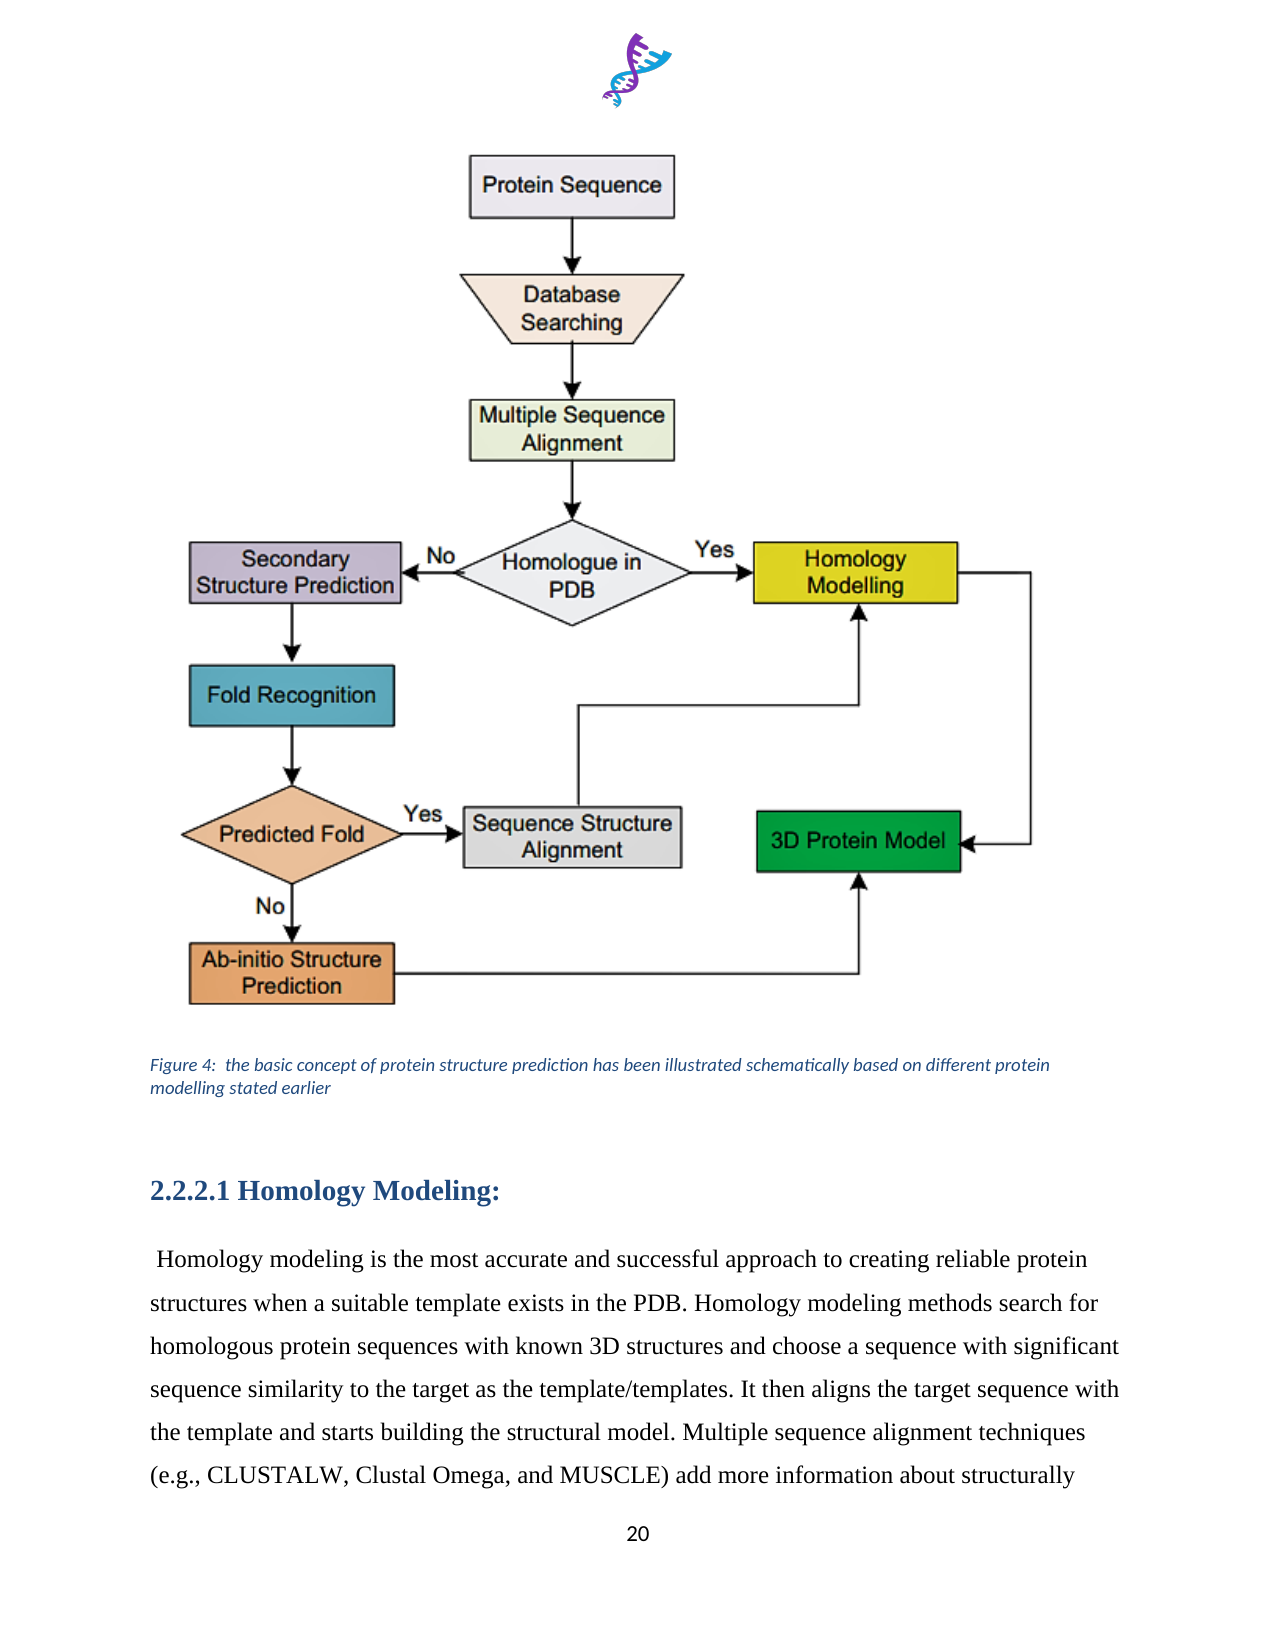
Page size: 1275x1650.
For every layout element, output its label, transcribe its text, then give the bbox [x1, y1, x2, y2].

picture [602, 33, 672, 109]
picture [150, 150, 1038, 1019]
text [150, 1244, 1125, 1489]
text 2.2.2.1 Homology Modeling: [150, 1173, 1125, 1207]
text Figure 4: the basic concept of protein structure prediction has been illustrated schematically based on different protein modelling stated earlier [150, 1054, 1125, 1099]
